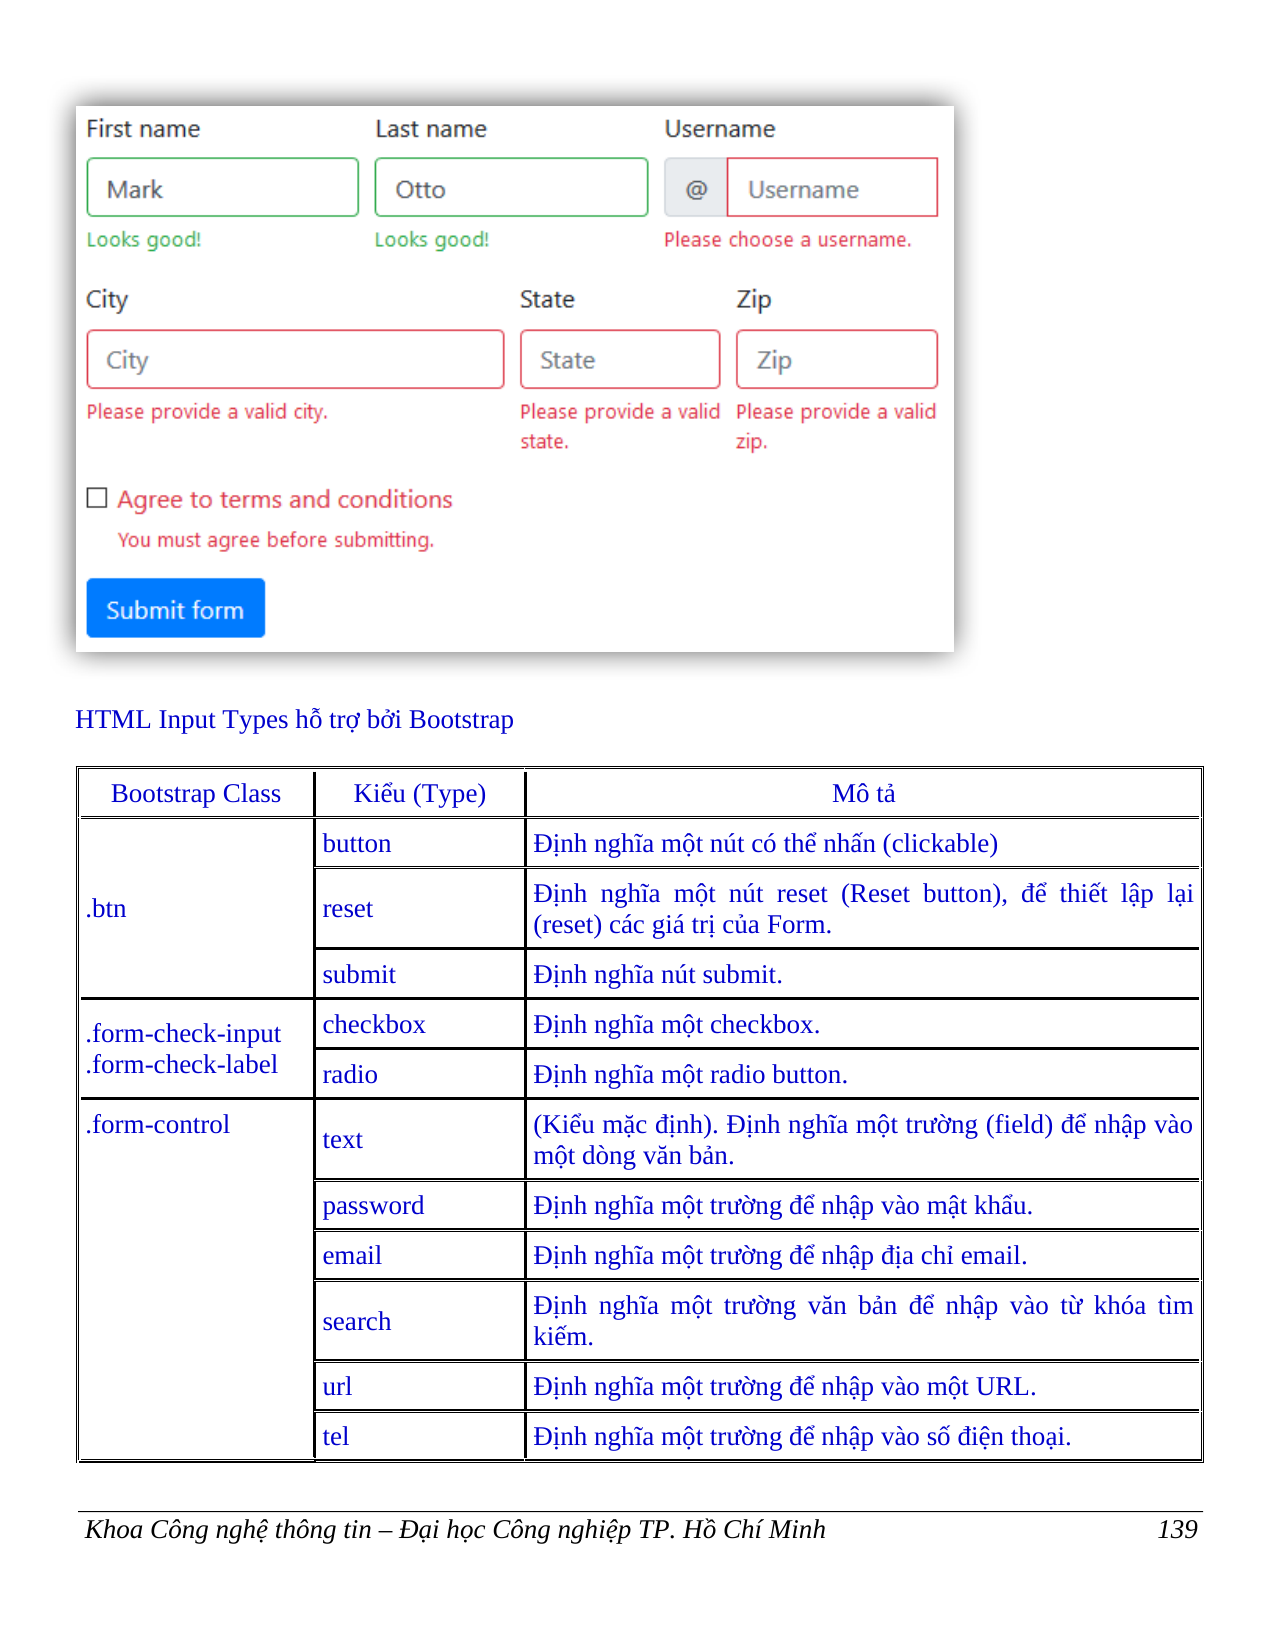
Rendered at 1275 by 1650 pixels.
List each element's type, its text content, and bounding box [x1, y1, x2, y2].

table_cell Định nghĩa một trường để nhập địa chỉ email. [527, 1228, 1201, 1278]
table_cell Định nghĩa một nút reset (Reset button), để thiết lập lại (reset) các giá trị của Form. [525, 866, 1202, 947]
table_cell reset [316, 869, 524, 947]
table_cell submit [316, 950, 524, 997]
table_cell Định nghĩa một checkbox. [527, 997, 1201, 1047]
table_cell radio [316, 1050, 524, 1097]
table_cell checkbox [316, 1000, 524, 1047]
table_cell button [316, 819, 524, 866]
table_cell search [316, 1282, 524, 1359]
table_cell .form-check-input .form-check-label [79, 997, 313, 1097]
table_cell Định nghĩa một nút có thể nhấn (clickable) [525, 816, 1202, 866]
table_cell password [316, 1182, 524, 1228]
table_cell url [316, 1363, 524, 1409]
text HTML Input Types hỗ trợ bởi Bootstrap [75, 703, 1200, 735]
table_header Bootstrap Class [79, 769, 314, 816]
table_cell Định nghĩa một trường văn bản để nhập vào từ khóa tìm kiếm. [527, 1278, 1201, 1359]
table_cell .btn [77, 816, 314, 997]
picture [76, 106, 954, 652]
table_cell Định nghĩa một trường để nhập vào mật khẩu. [527, 1178, 1201, 1228]
table_cell .form-control [79, 1097, 314, 1459]
table_cell email [316, 1232, 524, 1278]
table_cell Định nghĩa một trường để nhập vào số điện thoại. [525, 1409, 1201, 1459]
table_cell Định nghĩa một trường để nhập vào một URL. [527, 1359, 1201, 1409]
table_header Kiểu (Type) [314, 767, 525, 816]
table_header Mô tả [525, 769, 1201, 816]
table_cell Định nghĩa nút submit. [527, 947, 1201, 997]
table_cell text [316, 1100, 524, 1178]
table_cell tel [314, 1413, 525, 1459]
table_cell Định nghĩa một radio button. [527, 1047, 1201, 1097]
table_cell (Kiểu mặc định). Định nghĩa một trường (field) để nhập vào một dòng văn bản. [527, 1097, 1201, 1178]
